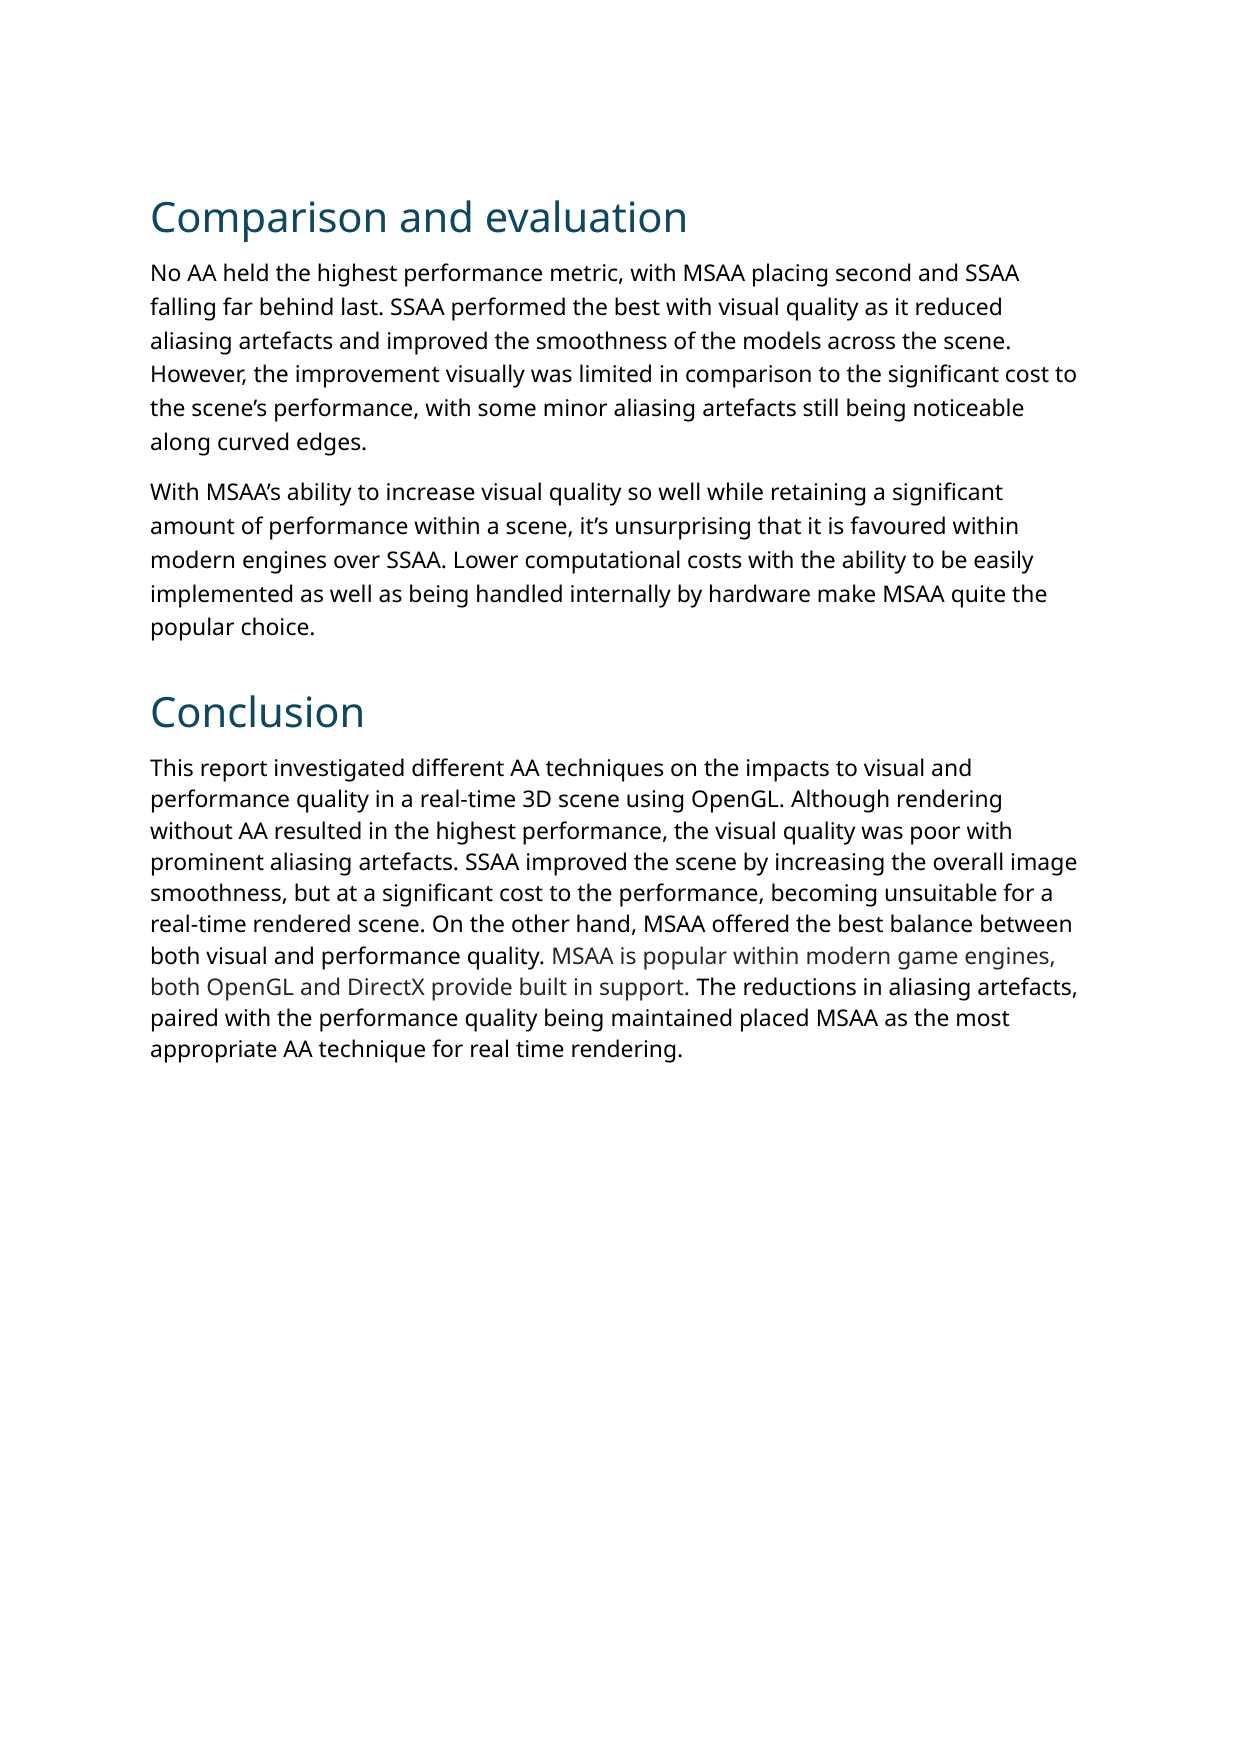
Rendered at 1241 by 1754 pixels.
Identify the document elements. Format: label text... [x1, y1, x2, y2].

text This report investigated different AA techniques on the impacts to visual and performance quality in a real-time 3D scene using OpenGL. Although rendering without AA resulted in the highest performance, the visual quality was poor with prominent aliasing artefacts. SSAA improved the scene by increasing the overall image smoothness, but at a significant cost to the performance, becoming unsuitable for a real-time rendered scene. On the other hand, MSAA offered the best balance between both visual and performance quality. MSAA is popular within modern game engines, both OpenGL and DirectX provide built in support. The reductions in aliasing artefacts, paired with the performance quality being maintained placed MSAA as the most appropriate AA technique for real time rendering. [150, 752, 1090, 1064]
subtitle Comparison and evaluation [150, 187, 1090, 244]
text With MSAA’s ability to increase visual quality so well while retaining a significant amount of performance within a scene, it’s unsurprising that it is favoured within modern engines over SSAA. Lower computational costs with the ability to be easily implemented as well as being handled internally by hardware make MSAA quite the popular choice. [150, 476, 1090, 642]
text No AA held the highest performance metric, with MSAA placing second and SSAA falling far behind last. SSAA performed the best with visual quality as it reduced aliasing artefacts and improved the smoothness of the models across the scene. However, the improvement visually was limited in comparison to the significant cost to the scene’s performance, with some minor aliasing artefacts still being noticeable along curved edges. [150, 257, 1090, 457]
subtitle Conclusion [150, 682, 1090, 739]
